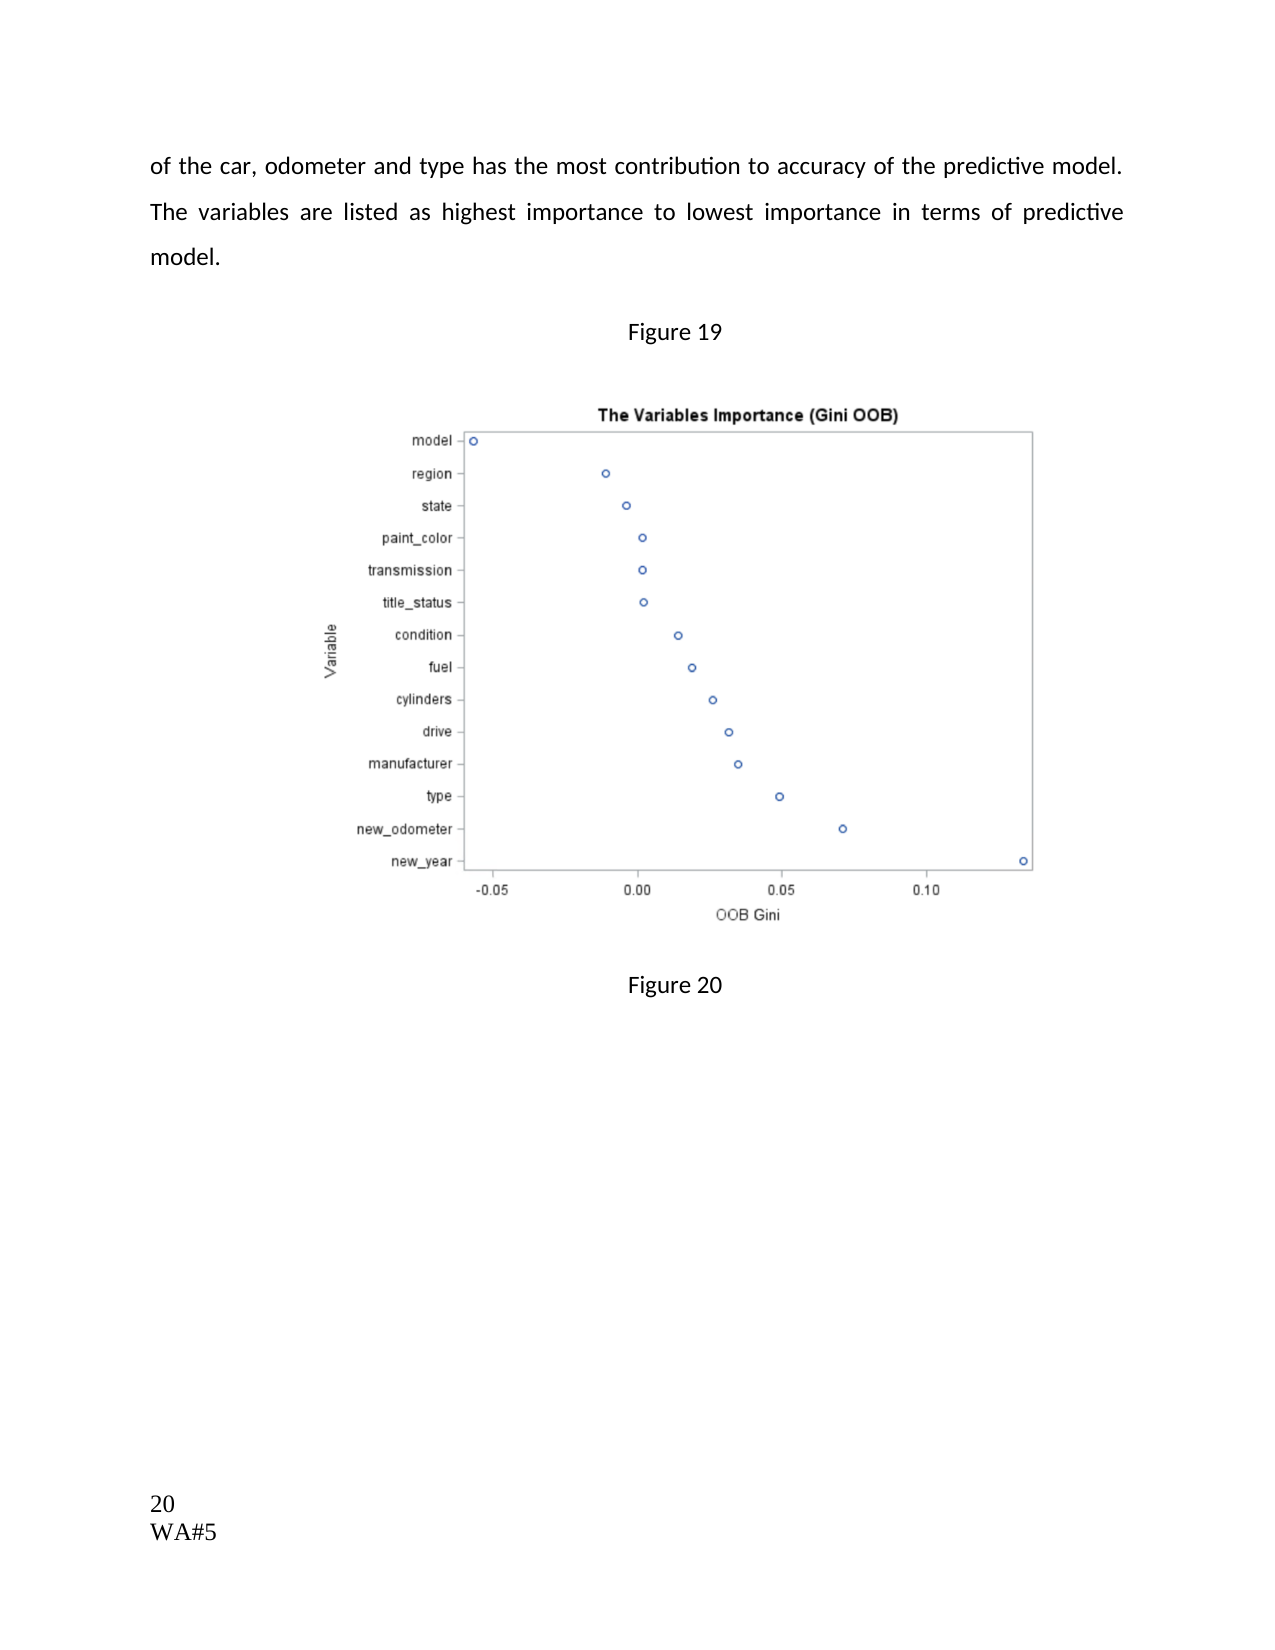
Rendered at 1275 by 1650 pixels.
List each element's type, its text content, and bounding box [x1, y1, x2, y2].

picture [316, 391, 1040, 926]
text Figure 20 [150, 970, 1125, 1000]
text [150, 150, 1125, 272]
text Figure 19 [150, 316, 1125, 347]
